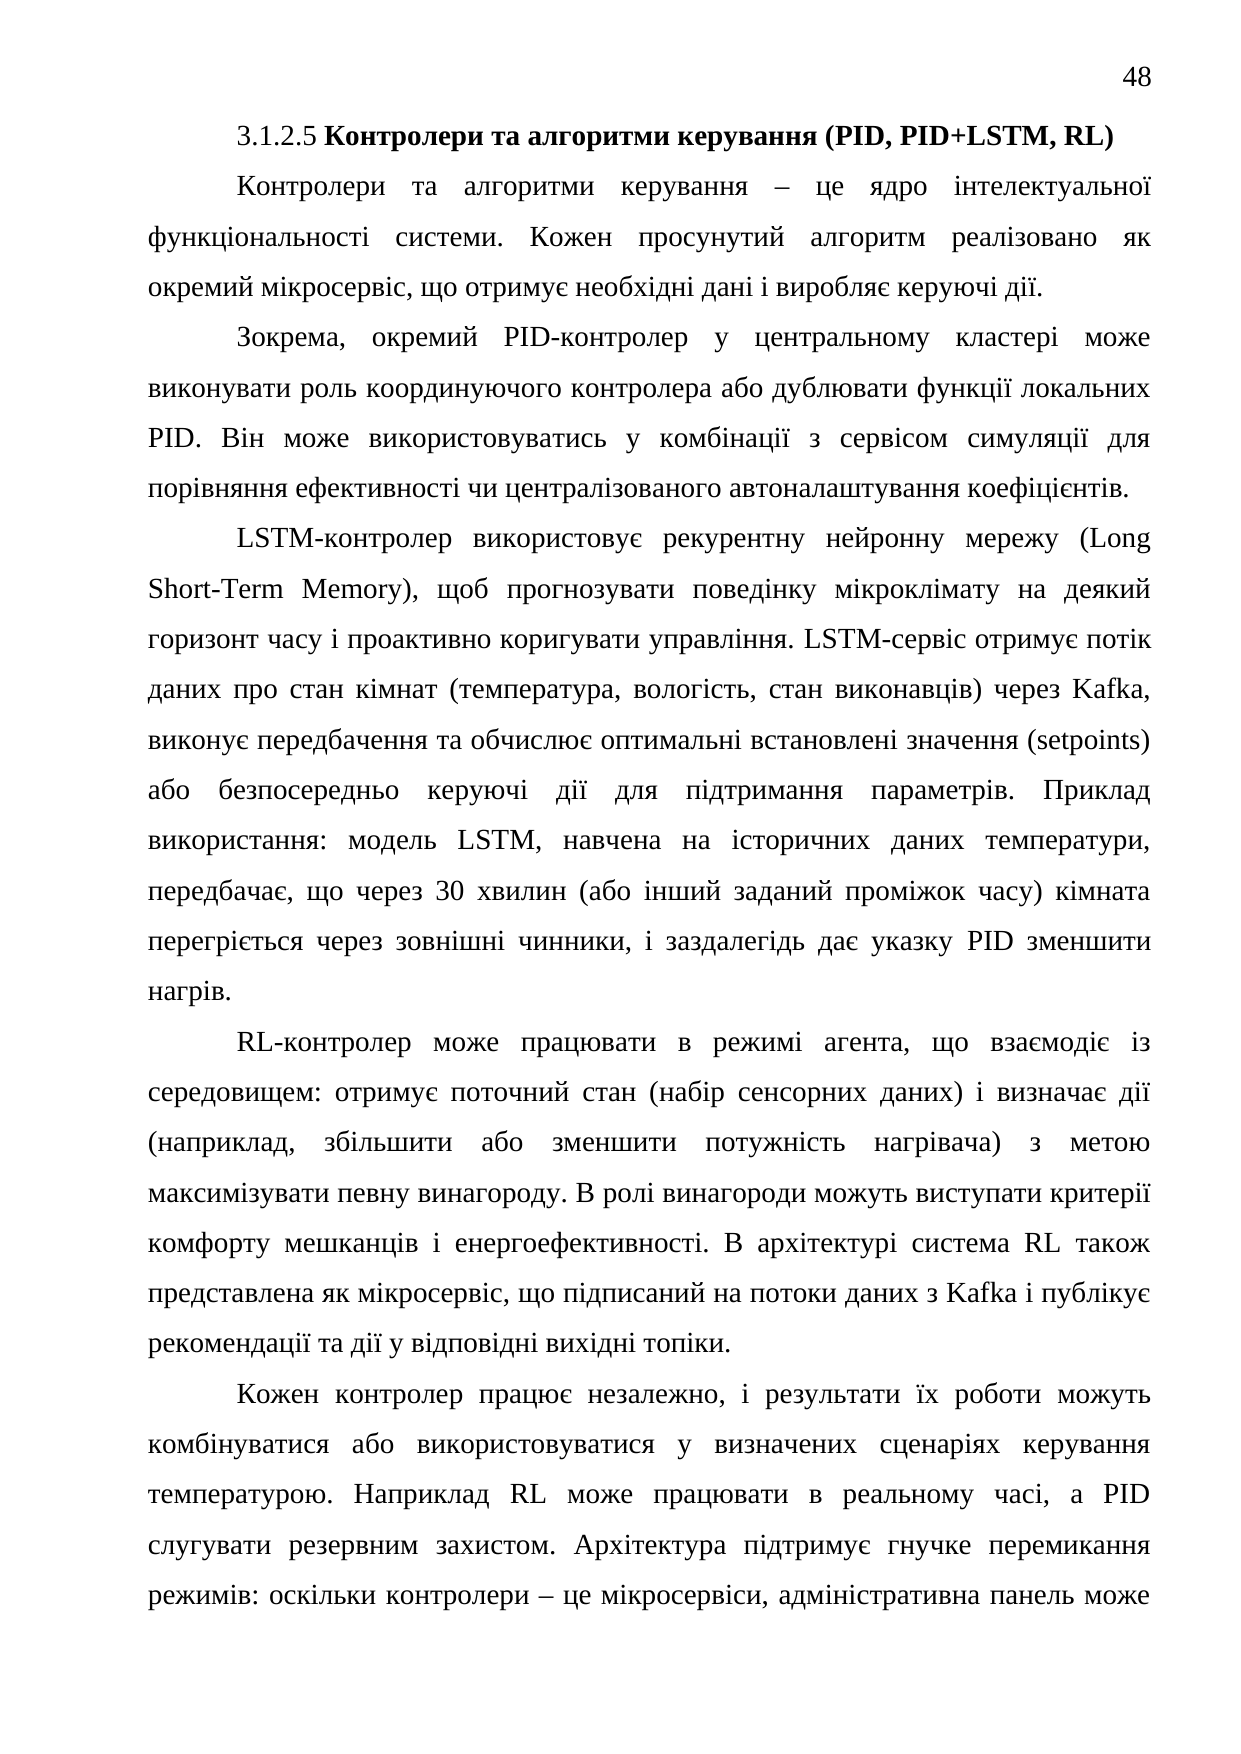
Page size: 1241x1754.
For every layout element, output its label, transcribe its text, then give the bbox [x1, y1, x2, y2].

text Контролери та алгоритми керування – це ядро інтелектуальної функціональності системи. Кожен просунутий алгоритм реалізовано як окремий мікросервіс, що отримує необхідні дані і виробляє керуючі дії. [148, 168, 1152, 303]
text LSTM-контролер використовує рекурентну нейронну мережу (Long Short-Term Memory), щоб прогнозувати поведінку мікроклімату на деякий горизонт часу і проактивно коригувати управління. LSTM-сервіс отримує потік даних про стан кімнат (температура, вологість, стан виконавців) через Kafka, виконує передбачення та обчислює оптимальні встановлені значення (setpoints) або безпосередньо керуючі дії для підтримання параметрів. Приклад використання: модель LSTM, навчена на історичних даних температури, передбачає, що через 30 хвилин (або інший заданий проміжок часу) кімната перегріється через зовнішні чинники, і заздалегідь дає указку PID зменшити нагрів. [148, 521, 1152, 1007]
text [148, 1376, 1152, 1611]
text RL-контролер може працювати в режимі агента, що взаємодіє із середовищем: отримує поточний стан (набір сенсорних даних) і визначає дії (наприклад, збільшити або зменшити потужність нагрівача) з метою максимізувати певну винагороду. В ролі винагороди можуть виступати критерії комфорту мешканців і енергоефективності. В архітектурі система RL також представлена як мікросервіс, що підписаний на потоки даних з Kafka і публікує рекомендації та дії у відповідні вихідні топіки. [148, 1024, 1152, 1359]
text Зокрема, окремий PID-контролер у центральному кластері може виконувати роль координуючого контролера або дублювати функції локальних PID. Він може використовуватись у комбінації з сервісом симуляції для порівняння ефективності чи централізованого автоналаштування коефіцієнтів. [148, 319, 1152, 504]
subtitle Контролери та алгоритми керування (PID, PID+LSTM, RL) [148, 118, 1152, 152]
